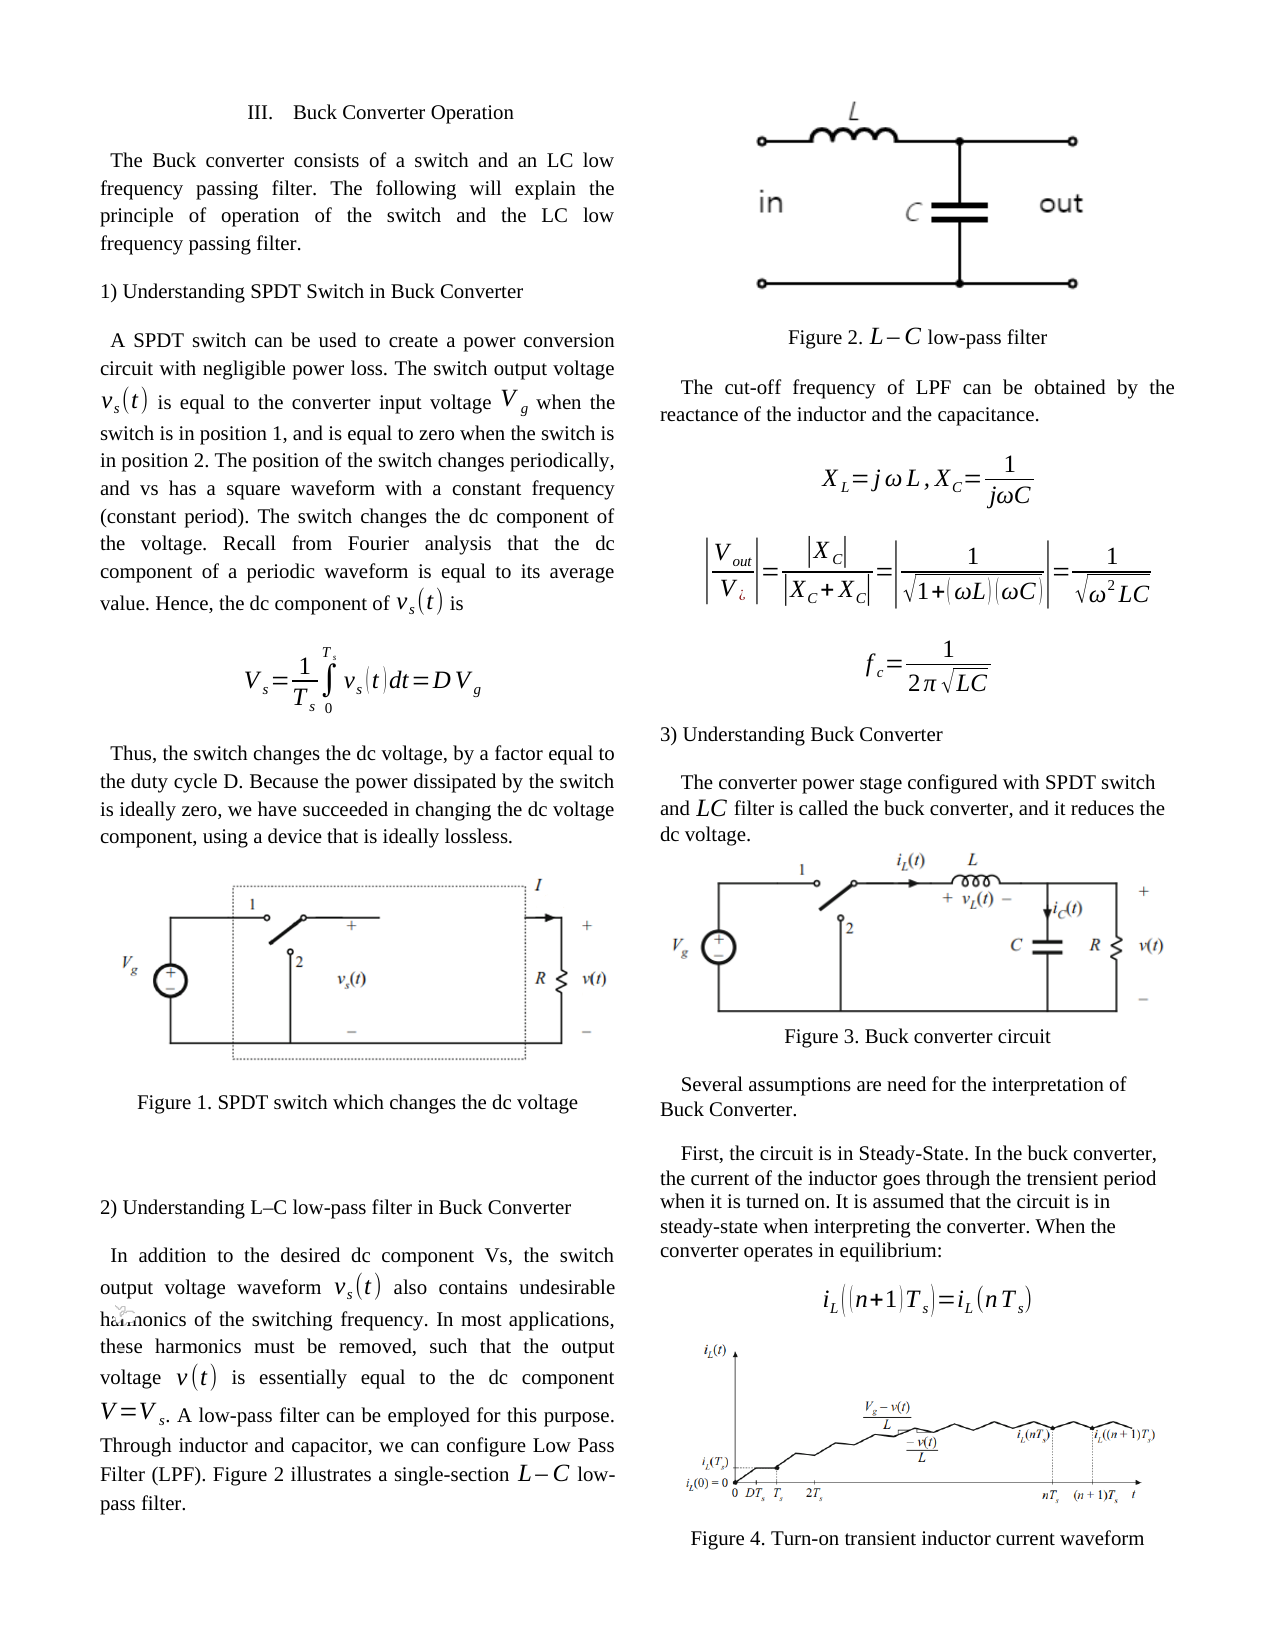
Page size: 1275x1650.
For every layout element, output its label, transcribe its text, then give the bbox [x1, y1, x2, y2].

text 2) Understanding L–C low-pass filter in Buck Converter [100, 1195, 615, 1219]
text 1) Understanding SPDT Switch in Buck Converter [100, 279, 615, 303]
text Several assumptions are need for the interpretation of Buck Converter. [660, 1072, 1175, 1121]
picture [112, 872, 614, 1065]
text First, the circuit is in Steady-State. In the buck converter, the current of the inductor goes through the trensient period when it is turned on. It is assumed that the circuit is in steady-state when interpreting the converter. When the converter operates in equilibrium: [660, 1141, 1175, 1262]
text Figure 1. SPDT switch which changes the dc voltage [100, 1090, 615, 1114]
picture [659, 846, 1176, 1024]
picture [117, 1342, 126, 1353]
text The converter power stage configured with SPDT switch and filter is called the buck converter, and it reduces the dc voltage. [660, 770, 1175, 846]
text The Buck converter consists of a switch and an LC low frequency passing filter. The following will explain the principle of operation of the switch and the LC low frequency passing filter. [100, 148, 615, 255]
text 3) Understanding Buck Converter [660, 722, 1175, 746]
picture [680, 1339, 1157, 1505]
text Figure 2. low-pass filter [660, 323, 1175, 350]
picture [741, 99, 1094, 298]
list Buck Converter Operation [146, 100, 615, 124]
text Thus, the switch changes the dc voltage, by a factor equal to the duty cycle D. Because the power dissipated by the switch is ideally zero, we have succeeded in changing the dc voltage component, using a device that is ideally lossless. [100, 741, 615, 848]
text A SPDT switch can be used to create a power conversion circuit with negligible power loss. The switch output voltage is equal to the converter input voltage when the switch is in position 1, and is equal to zero when the switch is in position 2. The position of the switch changes periodically, and vs has a square waveform with a constant frequency (constant period). The switch changes the dc component of the voltage. Recall from Fourier analysis that the dc component of a periodic waveform is equal to its average value. Hence, the dc component of is [100, 328, 615, 618]
text Figure 4. Turn-on transient inductor current waveform [660, 1526, 1175, 1550]
text The cut-off frequency of LPF can be obtained by the reactance of the inductor and the capacitance. [660, 375, 1175, 426]
text Figure 3. Buck converter circuit [660, 1024, 1175, 1048]
picture [114, 1305, 135, 1326]
text In addition to the desired dc component Vs, the switch output voltage waveform also contains undesirable harmonics of the switching frequency. In most applications, these harmonics must be removed, such that the output voltage is essentially equal to the dc component . A low-pass filter can be employed for this purpose. Through inductor and capacitor, we can configure Low Pass Filter (LPF). Figure 2 illustrates a single-section low-pass filter. [100, 1243, 615, 1515]
